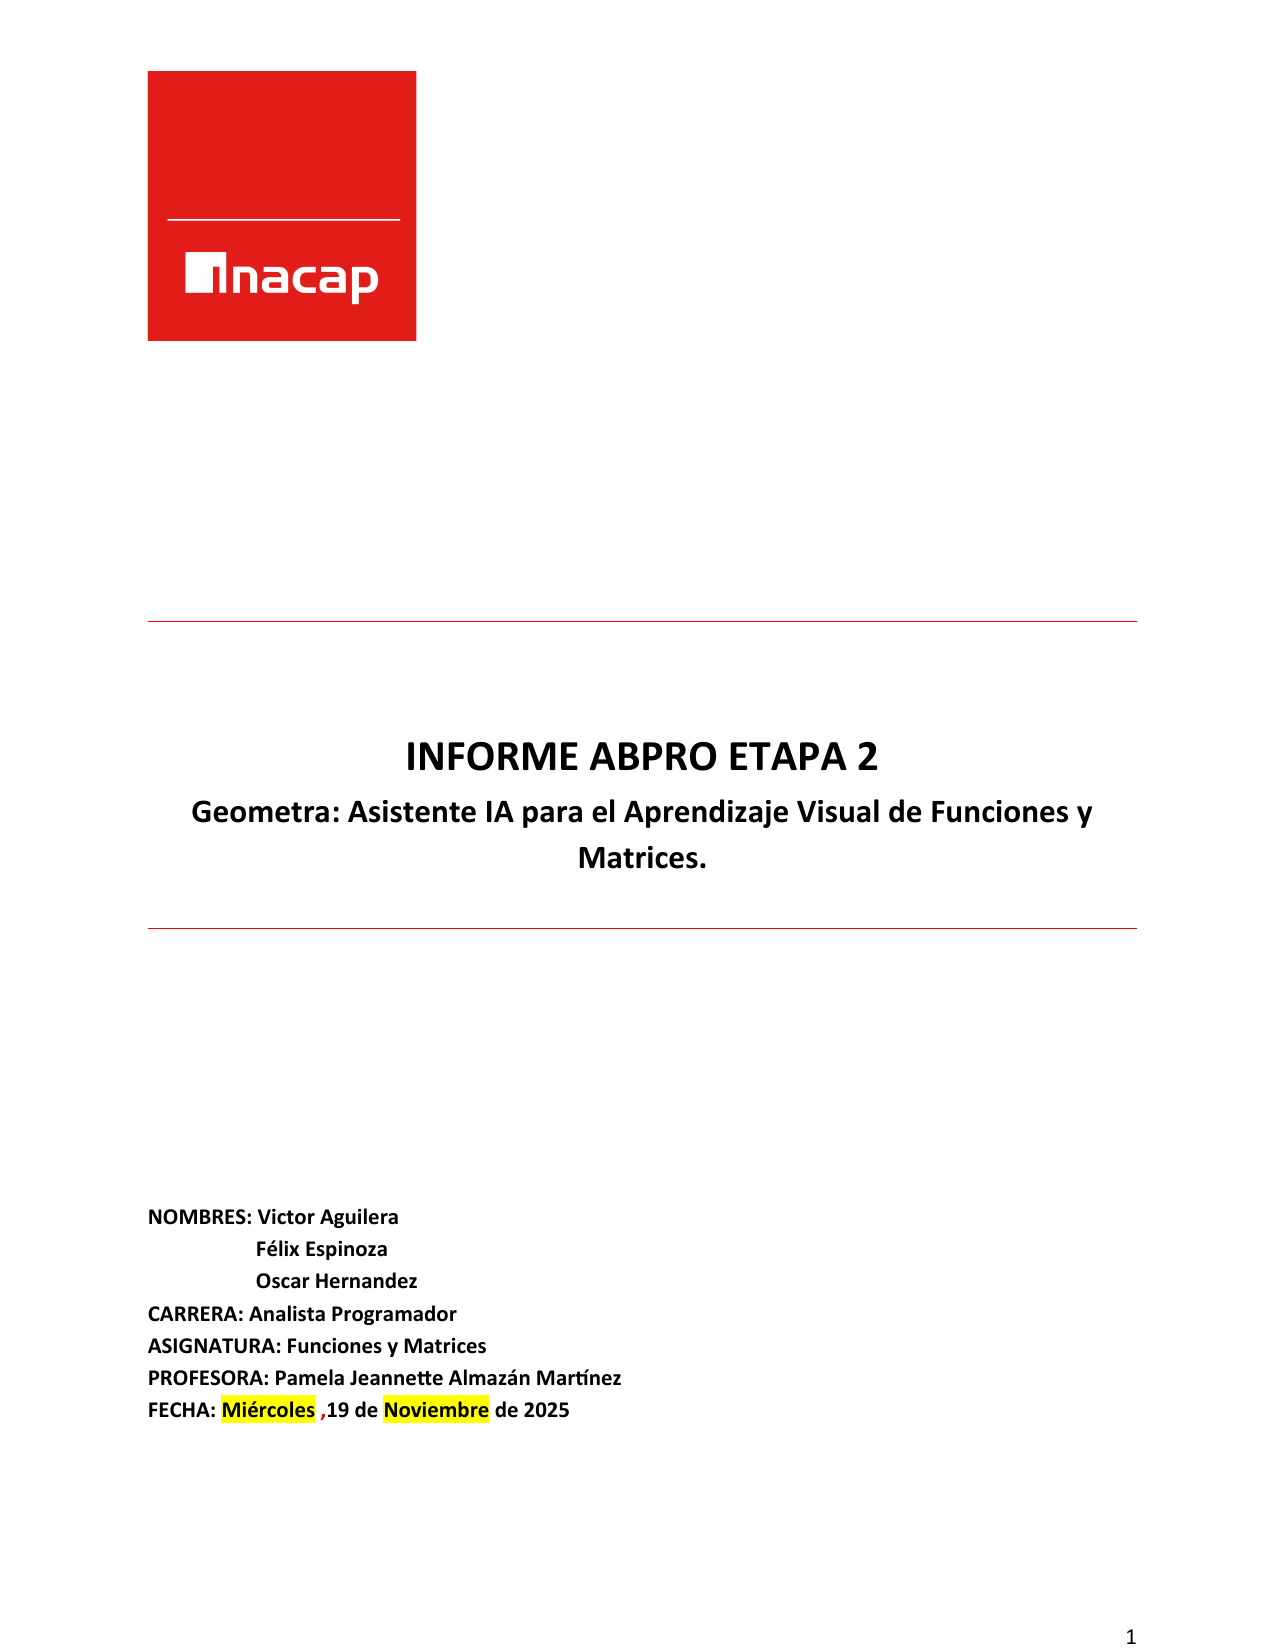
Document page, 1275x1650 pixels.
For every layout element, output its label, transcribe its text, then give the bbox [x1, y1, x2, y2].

picture [147, 71, 417, 341]
text FECHA: Miércoles ,19 de Noviembre de 2025 [489, 1395, 1137, 1423]
text ASIGNATURA: Funciones y Matrices [148, 1331, 1137, 1359]
text Geometra: Asistente IA para el Aprendizaje Visual de Funciones y Matrices. [148, 786, 1137, 877]
text NOMBRES: Victor Aguilera [148, 1202, 1137, 1230]
text Félix Espinoza [148, 1234, 1137, 1262]
text CARRERA: Analista Programador [148, 1299, 1137, 1327]
text PROFESORA: Pamela Jeannette Almazán Martínez [148, 1363, 1137, 1391]
subtitle INFORME ABPRO ETAPA 2 [148, 725, 1137, 782]
text Oscar Hernandez [148, 1266, 1137, 1294]
